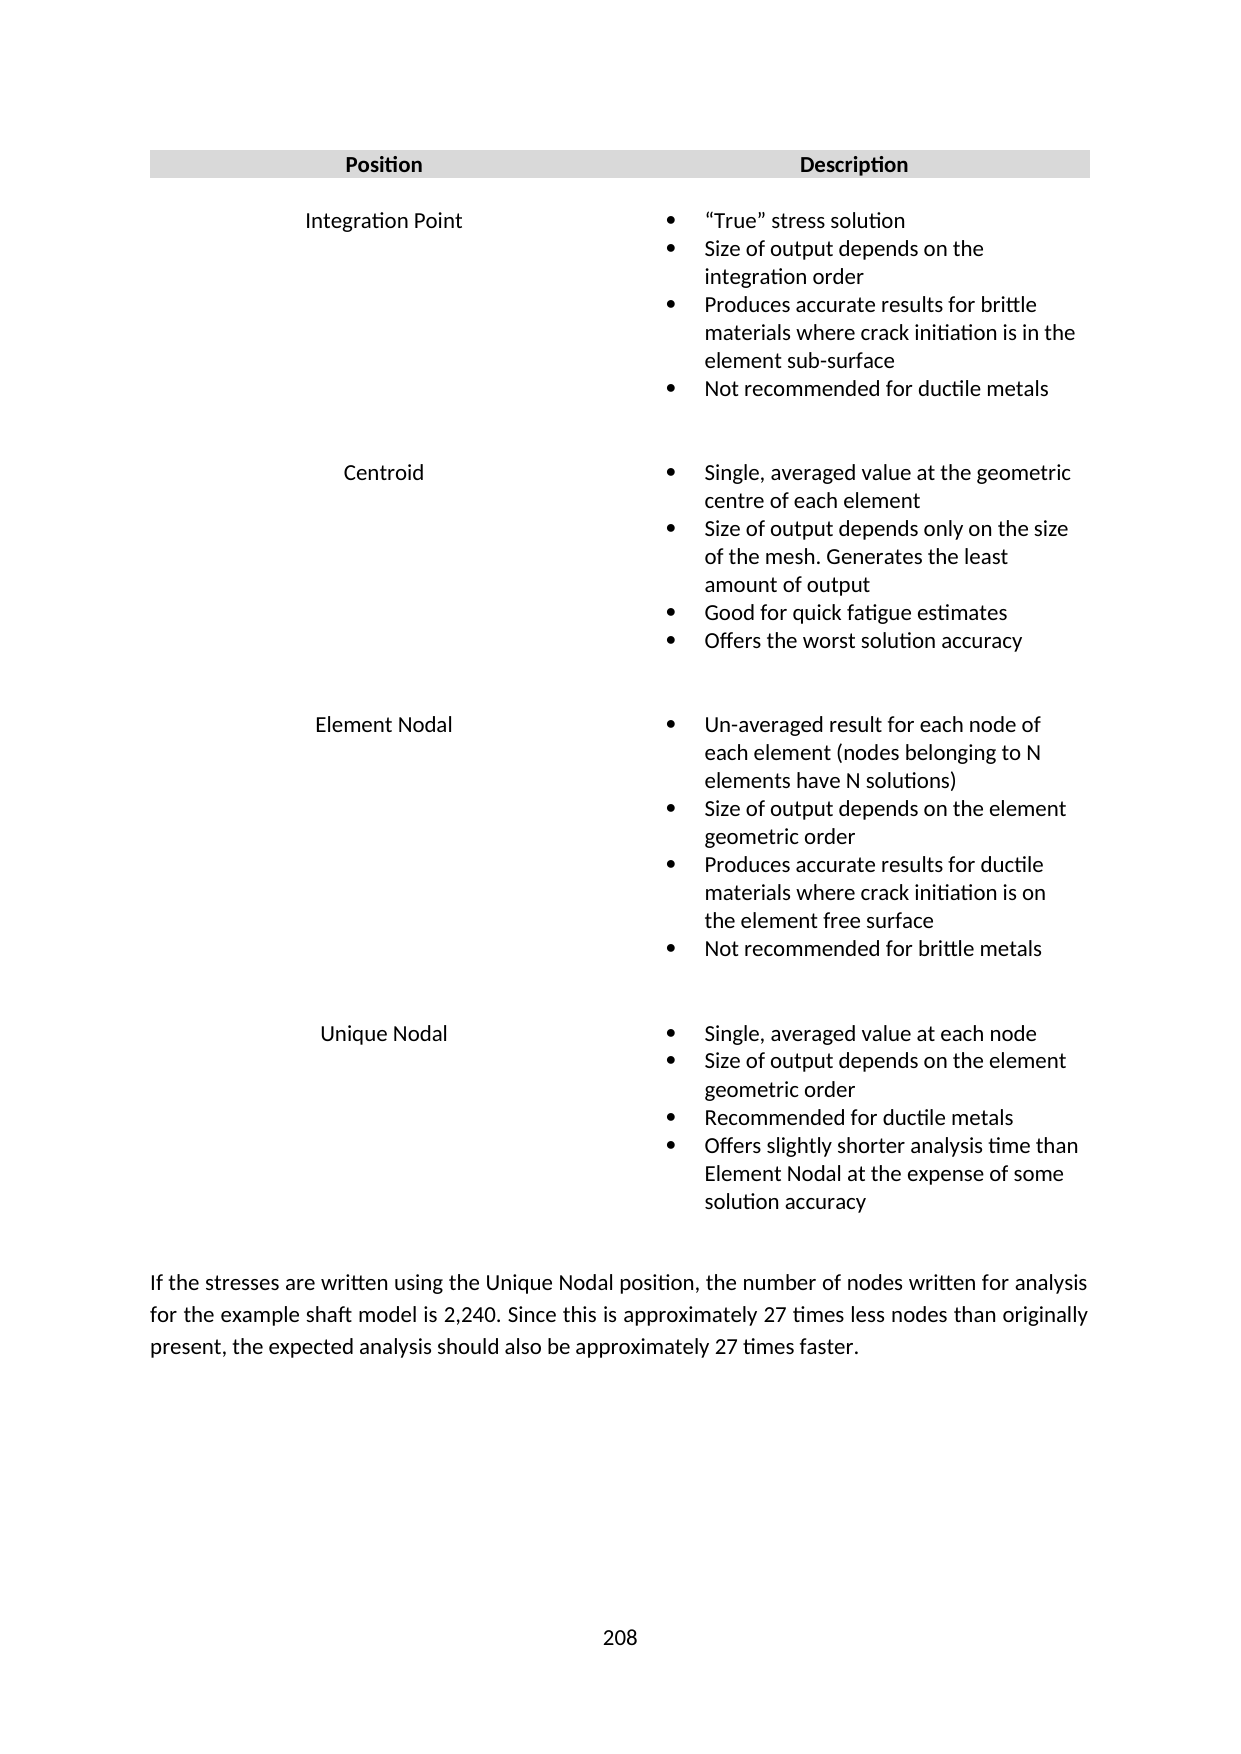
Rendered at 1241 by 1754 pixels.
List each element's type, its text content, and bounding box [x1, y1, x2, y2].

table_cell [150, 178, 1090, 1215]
text If the stresses are written using the Unique Nodal position, the number of nodes written for analysis for the example shaft model is 2,240. Since this is approximately 27 times less nodes than originally present, the expected analysis should also be approximately 27 times faster. [150, 1268, 1090, 1360]
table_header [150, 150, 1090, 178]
